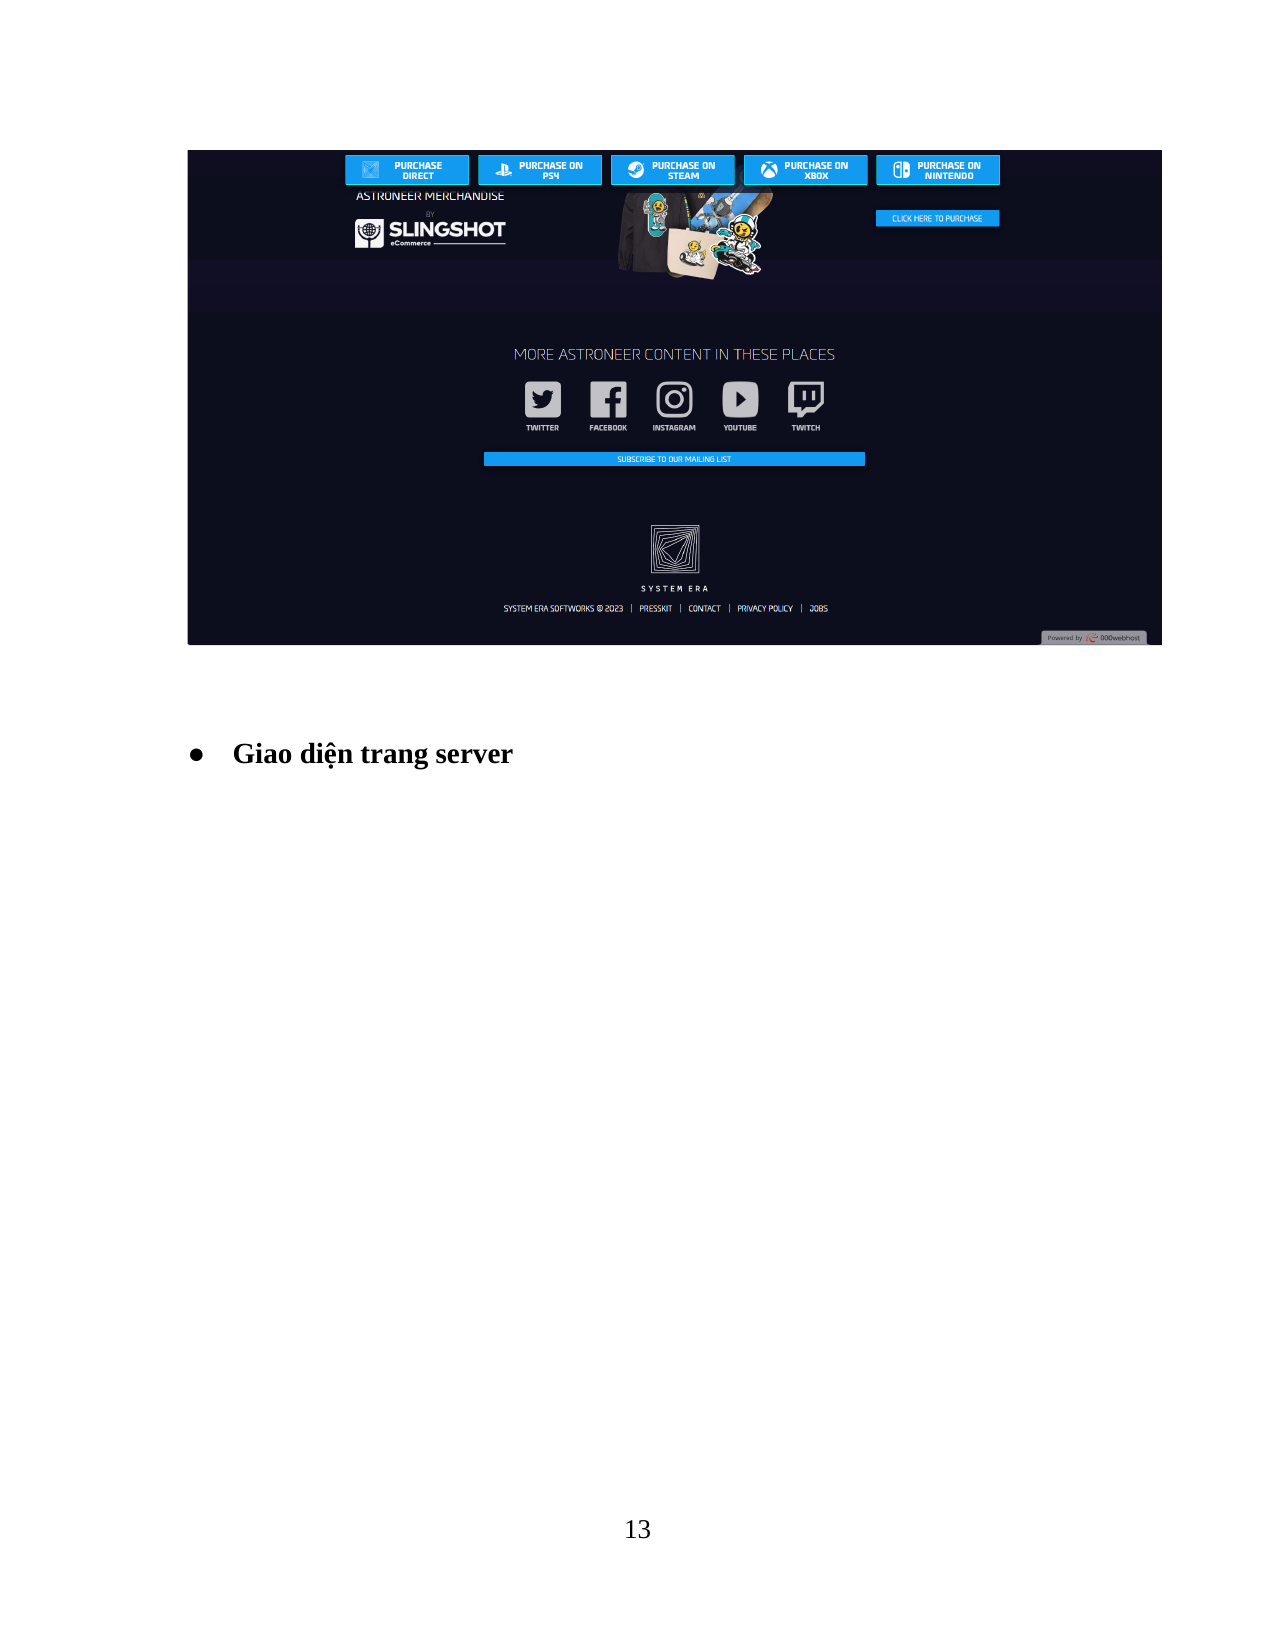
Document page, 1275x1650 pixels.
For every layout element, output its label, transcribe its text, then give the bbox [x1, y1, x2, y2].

picture [187, 150, 1163, 646]
list Giao diện trang server [187, 737, 1125, 770]
